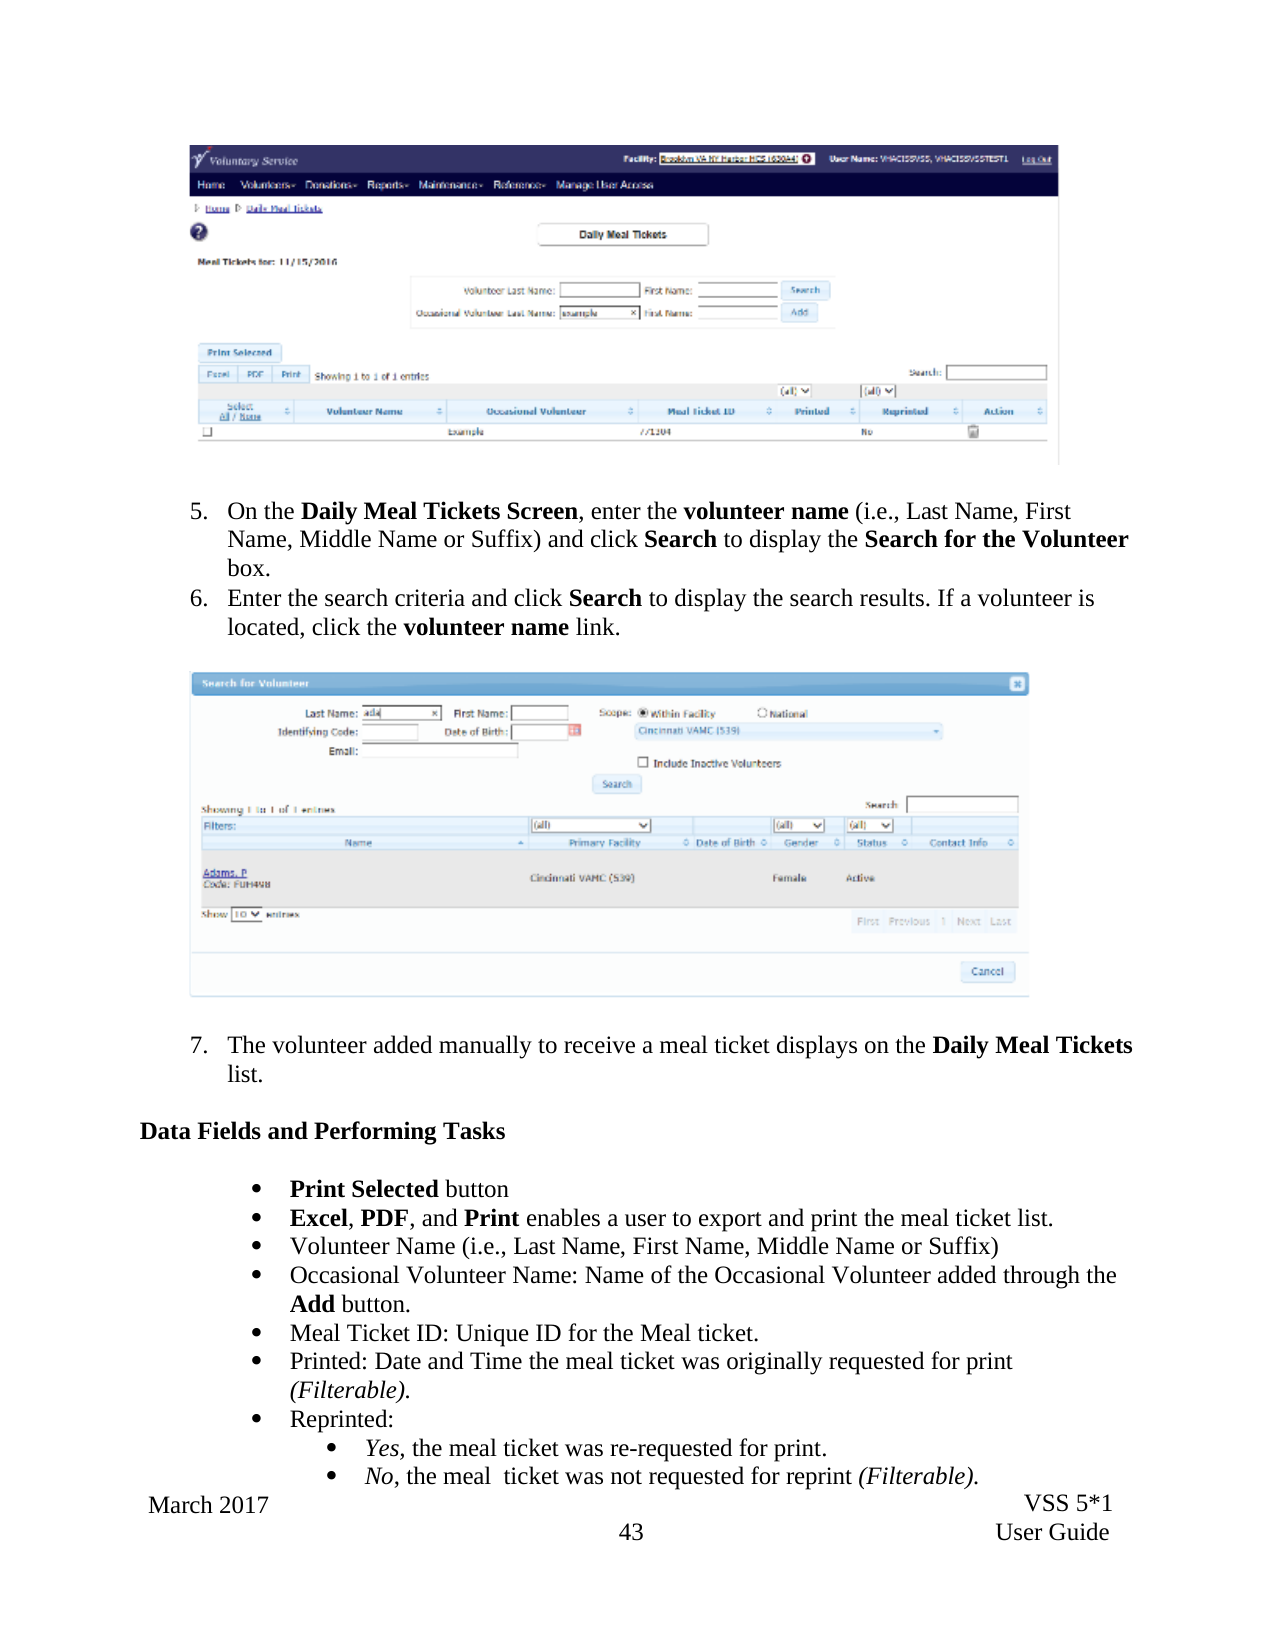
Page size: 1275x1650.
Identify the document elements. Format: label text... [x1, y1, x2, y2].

list The volunteer added manually to receive a meal ticket displays on the Daily Meal Tickets list. [189, 1030, 1137, 1088]
list No, the meal ticket was not requested for reprint (Filterable). [327, 1461, 1137, 1490]
list Enter the search criteria and click Search to display the search results. If a volunteer is located, click the volunteer name link. [189, 583, 1137, 641]
list Reprinted: [252, 1404, 1137, 1433]
text Data Fields and Performing Tasks [139, 1116, 1137, 1145]
picture [189, 671, 1030, 999]
list On the Daily Meal Tickets Screen, enter the volunteer name (i.e., Last Name, First Name, Middle Name or Suffix) and click Search to display the Search for the Volunteer box. [189, 496, 1137, 582]
list Excel, PDF, and Print enables a user to export and print the meal ticket list. [252, 1203, 1137, 1231]
list Printed: Date and Time the meal ticket was originally requested for print (Filterable). [252, 1346, 1137, 1404]
list Print Selected button [252, 1174, 1137, 1203]
list Volunteer Name (i.e., Last Name, First Name, Middle Name or Suffix) [252, 1231, 1137, 1260]
list Occasional Volunteer Name: Name of the Occasional Volunteer added through the Add button. [252, 1260, 1137, 1318]
list Yes, the meal ticket was re-requested for print. [327, 1433, 1137, 1461]
picture [189, 145, 1060, 465]
list Meal Ticket ID: Unique ID for the Meal ticket. [252, 1318, 1137, 1346]
